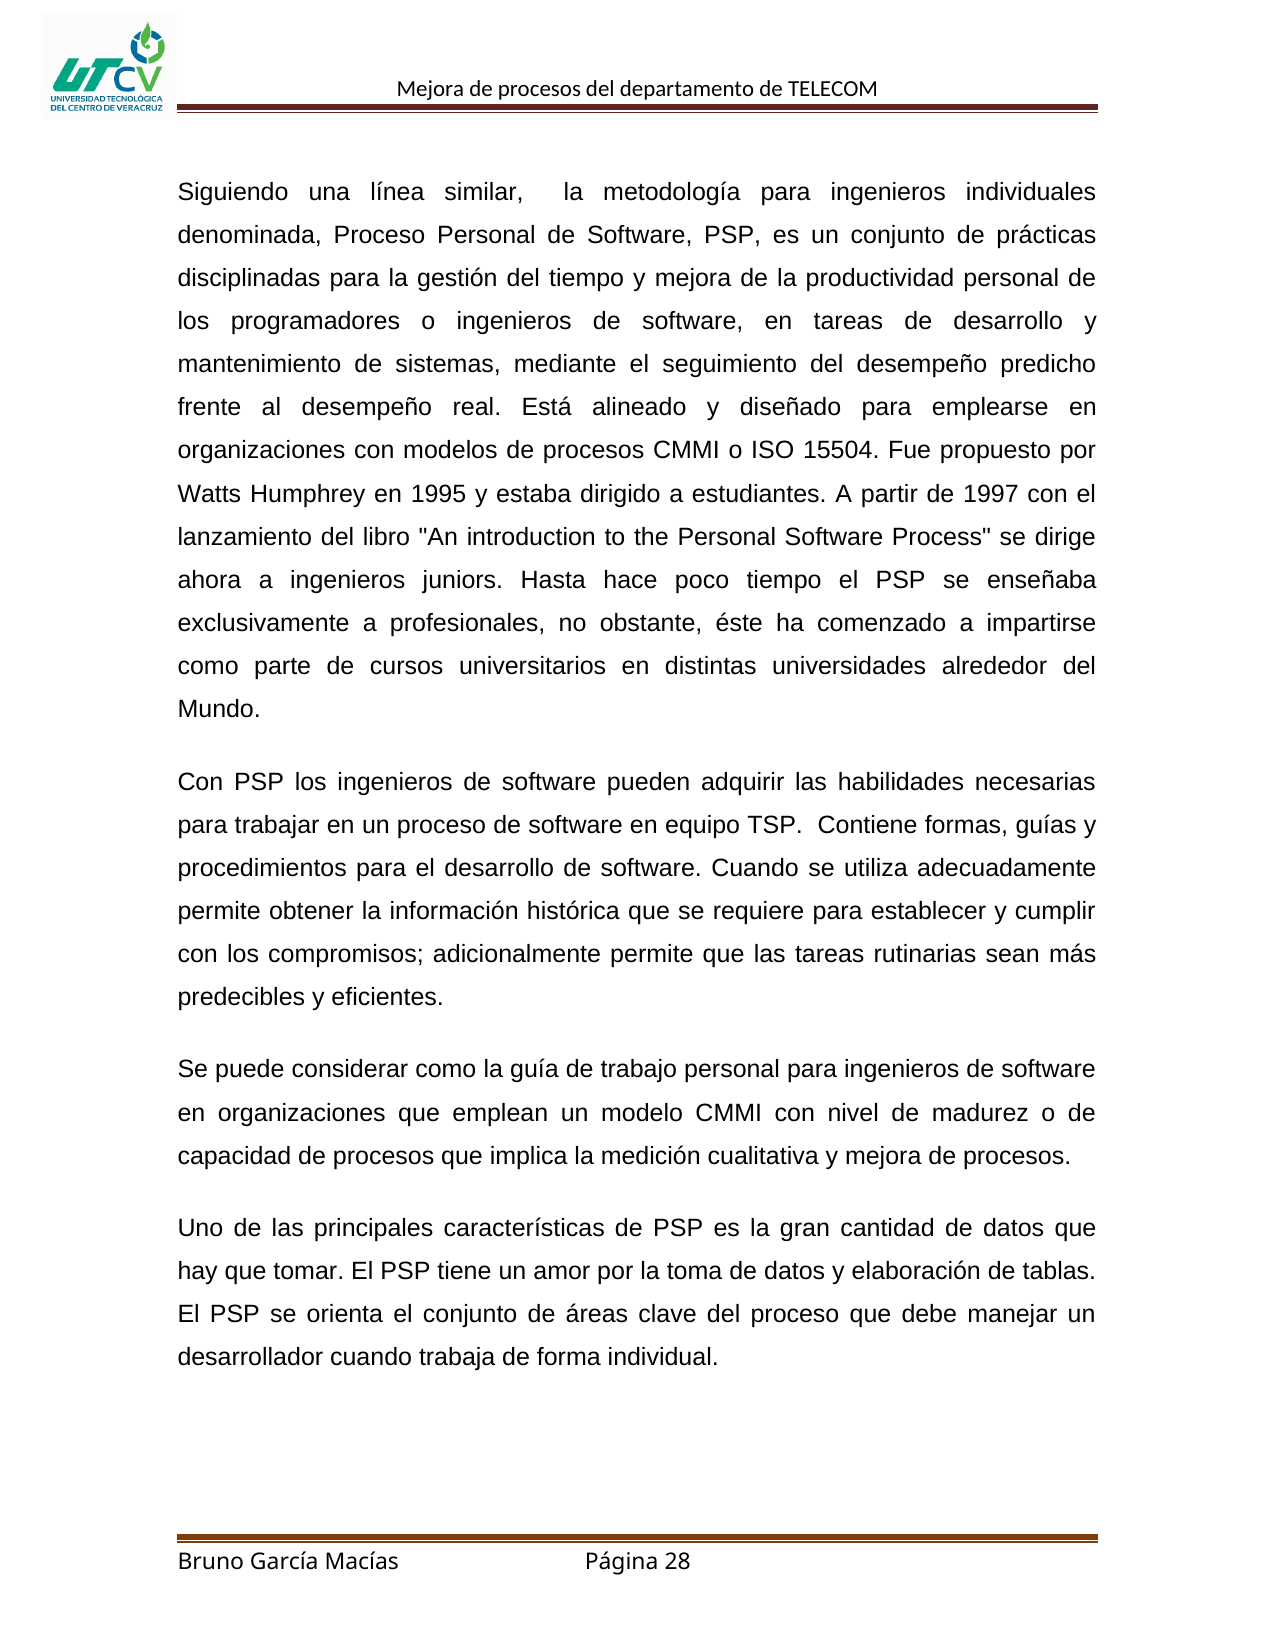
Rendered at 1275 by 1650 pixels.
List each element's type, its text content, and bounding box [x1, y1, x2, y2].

text Siguiendo una línea similar, la metodología para ingenieros individuales denominada, Proceso Personal de Software, PSP, es un conjunto de prácticas disciplinadas para la gestión del tiempo y mejora de la productividad personal de los programadores o ingenieros de software, en tareas de desarrollo y mantenimiento de sistemas, mediante el seguimiento del desempeño predicho frente al desempeño real. Está alineado y diseñado para emplearse en organizaciones con modelos de procesos CMMI o ISO 15504. Fue propuesto por Watts Humphrey en 1995 y estaba dirigido a estudiantes. A partir de 1997 con el lanzamiento del libro "An introduction to the Personal Software Process" se dirige ahora a ingenieros juniors. Hasta hace poco tiempo el PSP se enseñaba exclusivamente a profesionales, no obstante, éste ha comenzado a impartirse como parte de cursos universitarios en distintas universidades alrededor del Mundo. [177, 177, 1098, 723]
picture [41, 14, 178, 120]
text Con PSP los ingenieros de software pueden adquirir las habilidades necesarias para trabajar en un proceso de software en equipo TSP. Contiene formas, guías y procedimientos para el desarrollo de software. Cuando se utiliza adecuadamente permite obtener la información histórica que se requiere para establecer y cumplir con los compromisos; adicionalmente permite que las tareas rutinarias sean más predecibles y eficientes. [177, 767, 1098, 1011]
text Uno de las principales características de PSP es la gran cantidad de datos que hay que tomar. El PSP tiene un amor por la toma de datos y elaboración de tablas. El PSP se orienta el conjunto de áreas clave del proceso que debe manejar un desarrollador cuando trabaja de forma individual. [177, 1213, 1098, 1371]
text Se puede considerar como la guía de trabajo personal para ingenieros de software en organizaciones que emplean un modelo CMMI con nivel de madurez o de capacidad de procesos que implica la medición cualitativa y mejora de procesos. [177, 1054, 1098, 1169]
